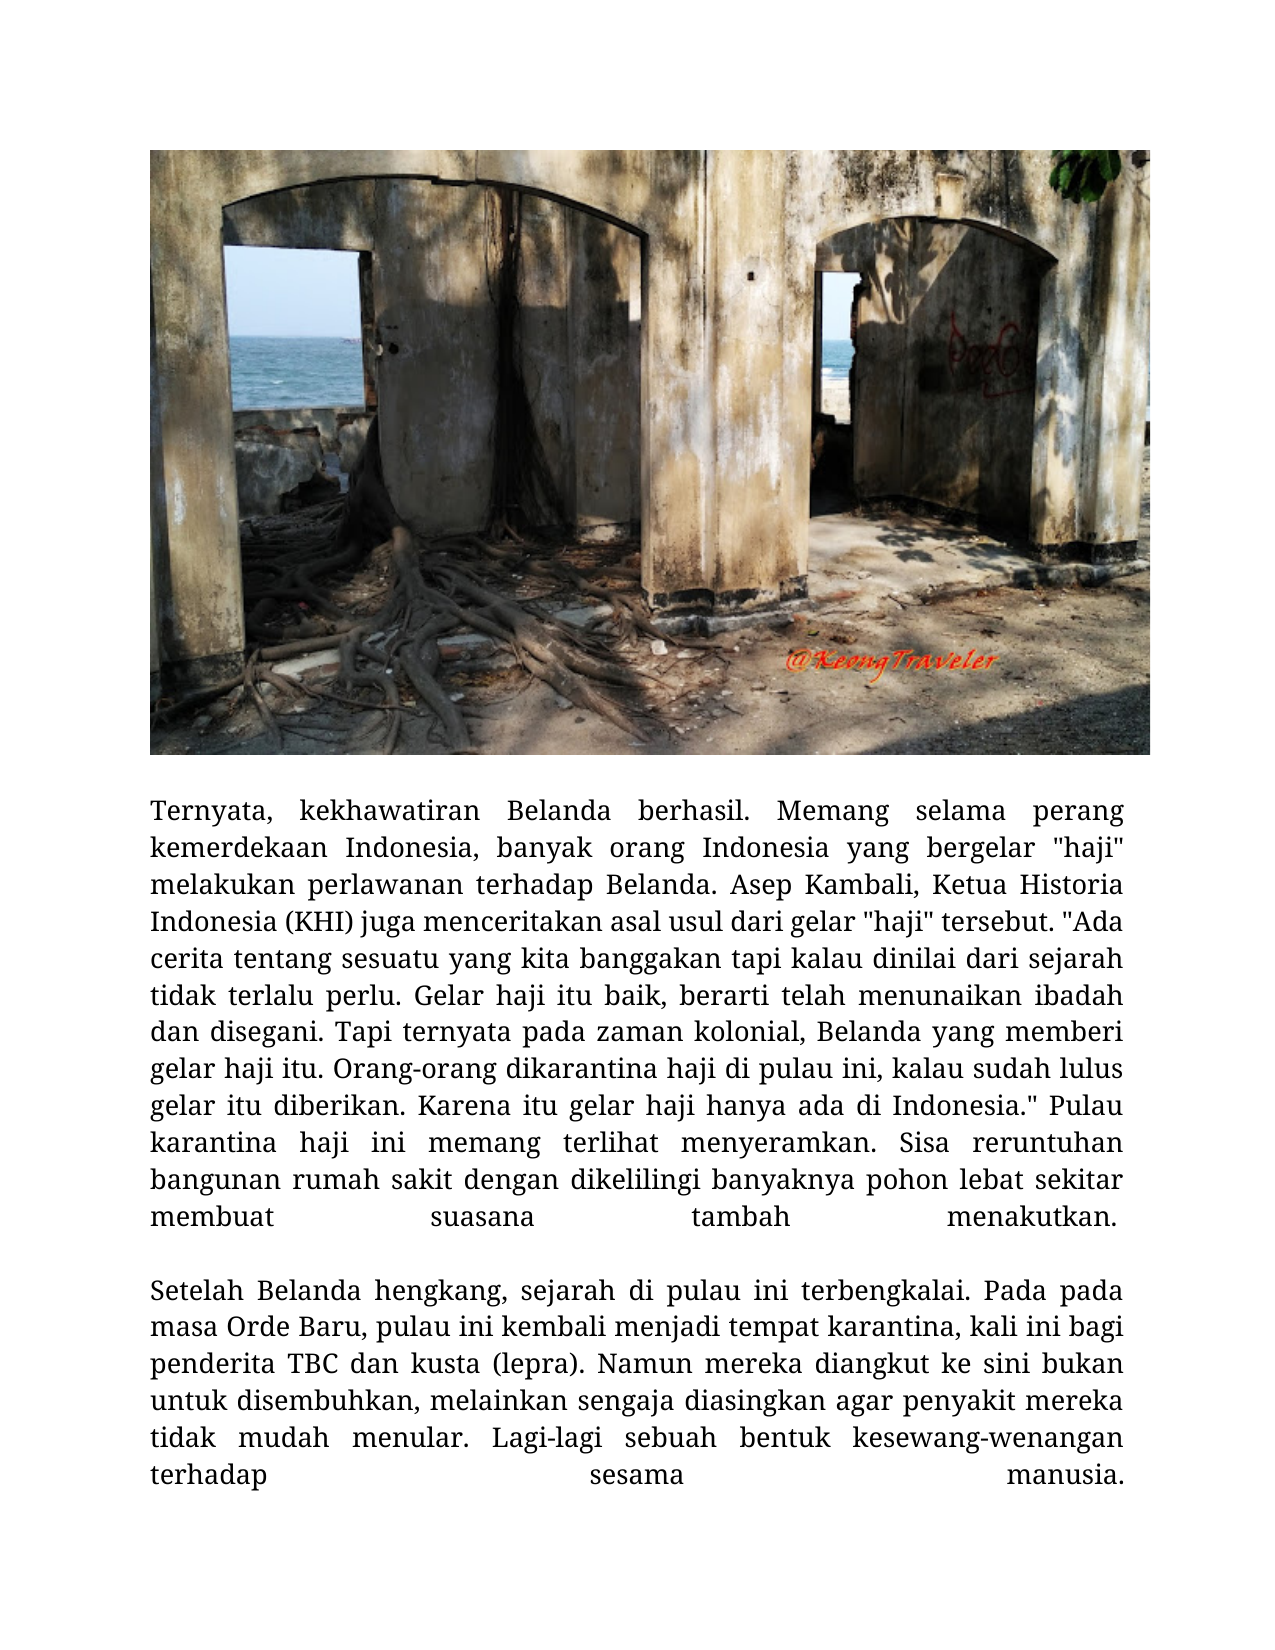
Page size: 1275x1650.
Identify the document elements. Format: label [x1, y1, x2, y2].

picture [150, 150, 1150, 755]
text [150, 755, 1125, 1492]
